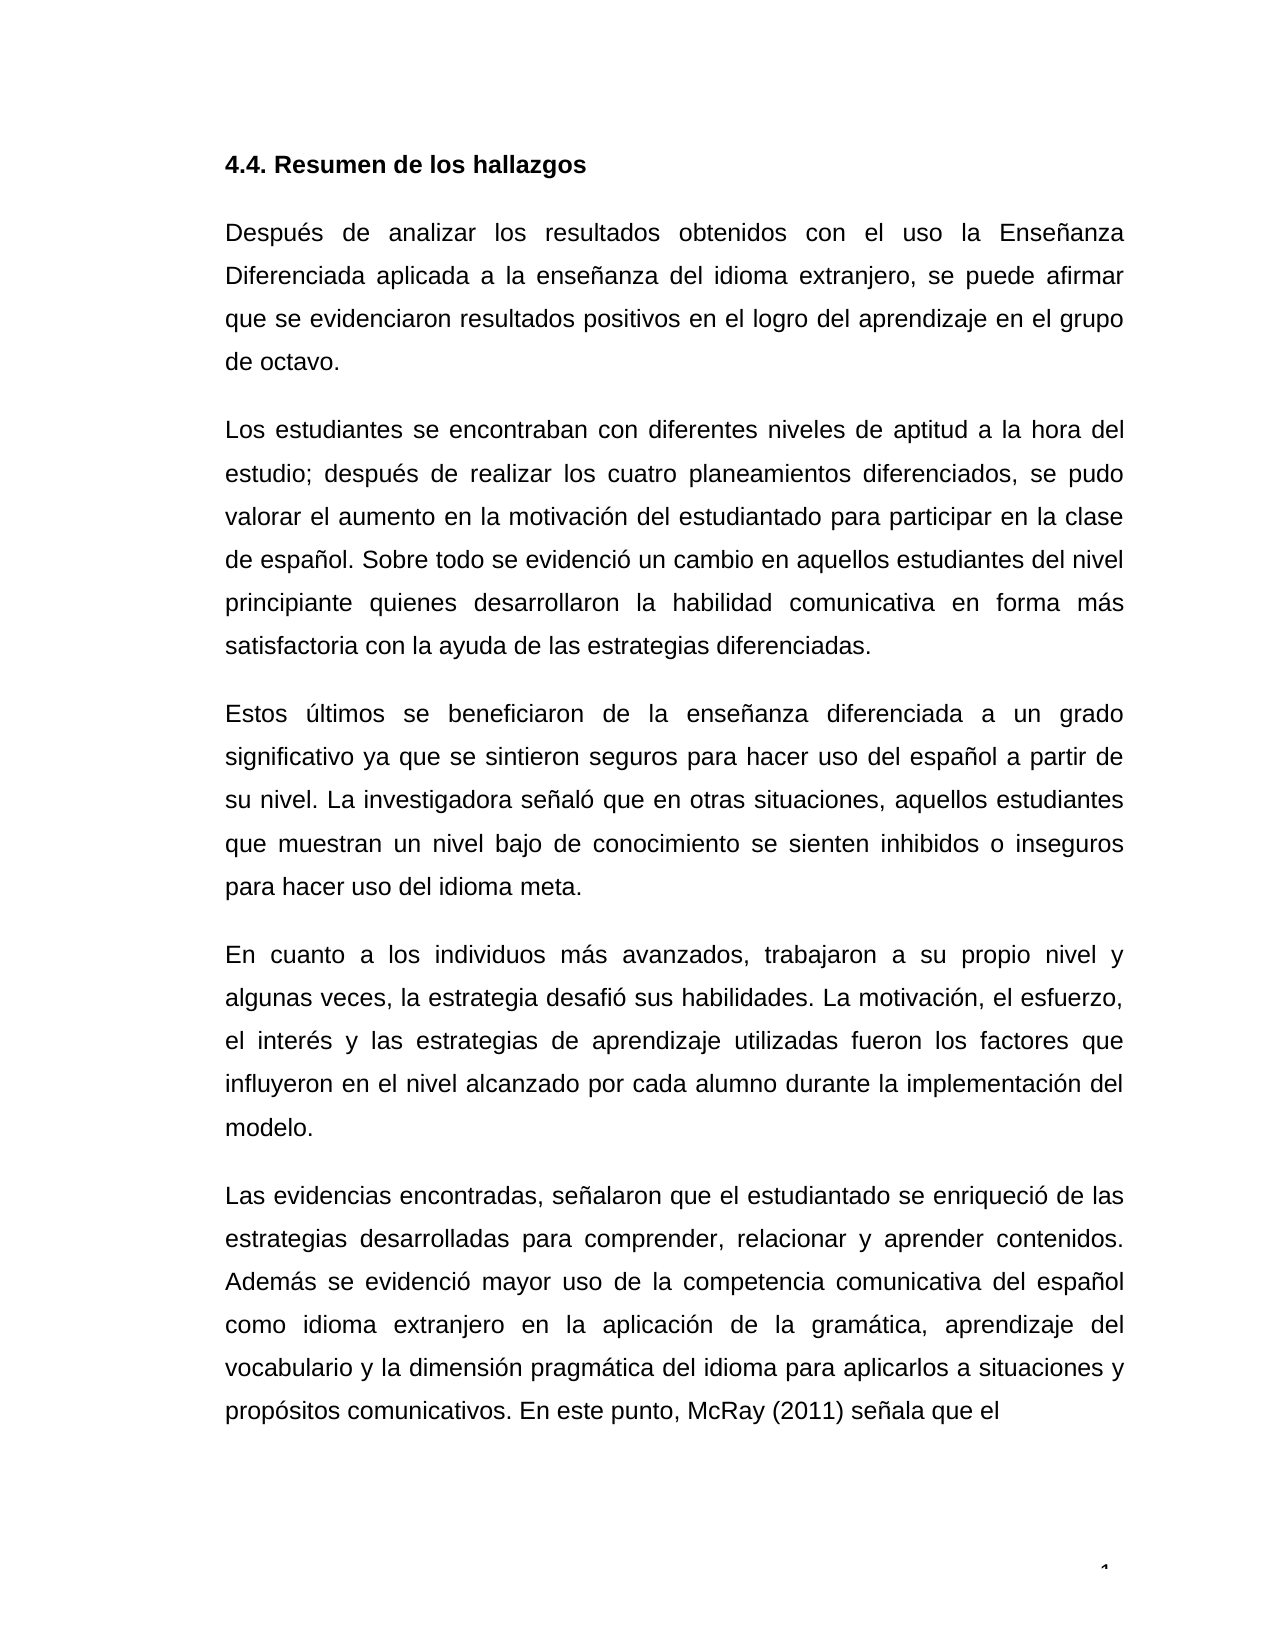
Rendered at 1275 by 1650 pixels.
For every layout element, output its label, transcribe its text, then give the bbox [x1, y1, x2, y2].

text Estos últimos se beneficiaron de la enseñanza diferenciada a un grado significativo ya que se sintieron seguros para hacer uso del español a partir de su nivel. La investigadora señaló que en otras situaciones, aquellos estudiantes que muestran un nivel bajo de conocimiento se sienten inhibidos o inseguros para hacer uso del idioma meta. [225, 699, 1125, 901]
text Las evidencias encontradas, señalaron que el estudiantado se enriqueció de las estrategias desarrolladas para comprender, relacionar y aprender contenidos. Además se evidenció mayor uso de la competencia comunicativa del español como idioma extranjero en la aplicación de la gramática, aprendizaje del vocabulario y la dimensión pragmática del idioma para aplicarlos a situaciones y propósitos comunicativos. En este punto, McRay (2011) señala que el [225, 1181, 1126, 1425]
text Los estudiantes se encontraban con diferentes niveles de aptitud a la hora del estudio; después de realizar los cuatro planeamientos diferenciados, se pudo valorar el aumento en la motivación del estudiantado para participar en la clase de español. Sobre todo se evidenció un cambio en aquellos estudiantes del nivel principiante quienes desarrollaron la habilidad comunicativa en forma más satisfactoria con la ayuda de las estrategias diferenciadas. [225, 415, 1126, 660]
text Después de analizar los resultados obtenidos con el uso la Enseñanza Diferenciada aplicada a la enseñanza del idioma extranjero, se puede afirmar que se evidenciaron resultados positivos en el logro del aprendizaje en el grupo de octavo. [225, 218, 1126, 376]
text En cuanto a los individuos más avanzados, trabajaron a su propio nivel y algunas veces, la estrategia desafió sus habilidades. La motivación, el esfuerzo, el interés y las estrategias de aprendizaje utilizadas fueron los factores que influyeron en el nivel alcanzado por cada alumno durante la implementación del modelo. [225, 940, 1125, 1141]
subtitle Resumen de los hallazgos [225, 150, 1275, 178]
